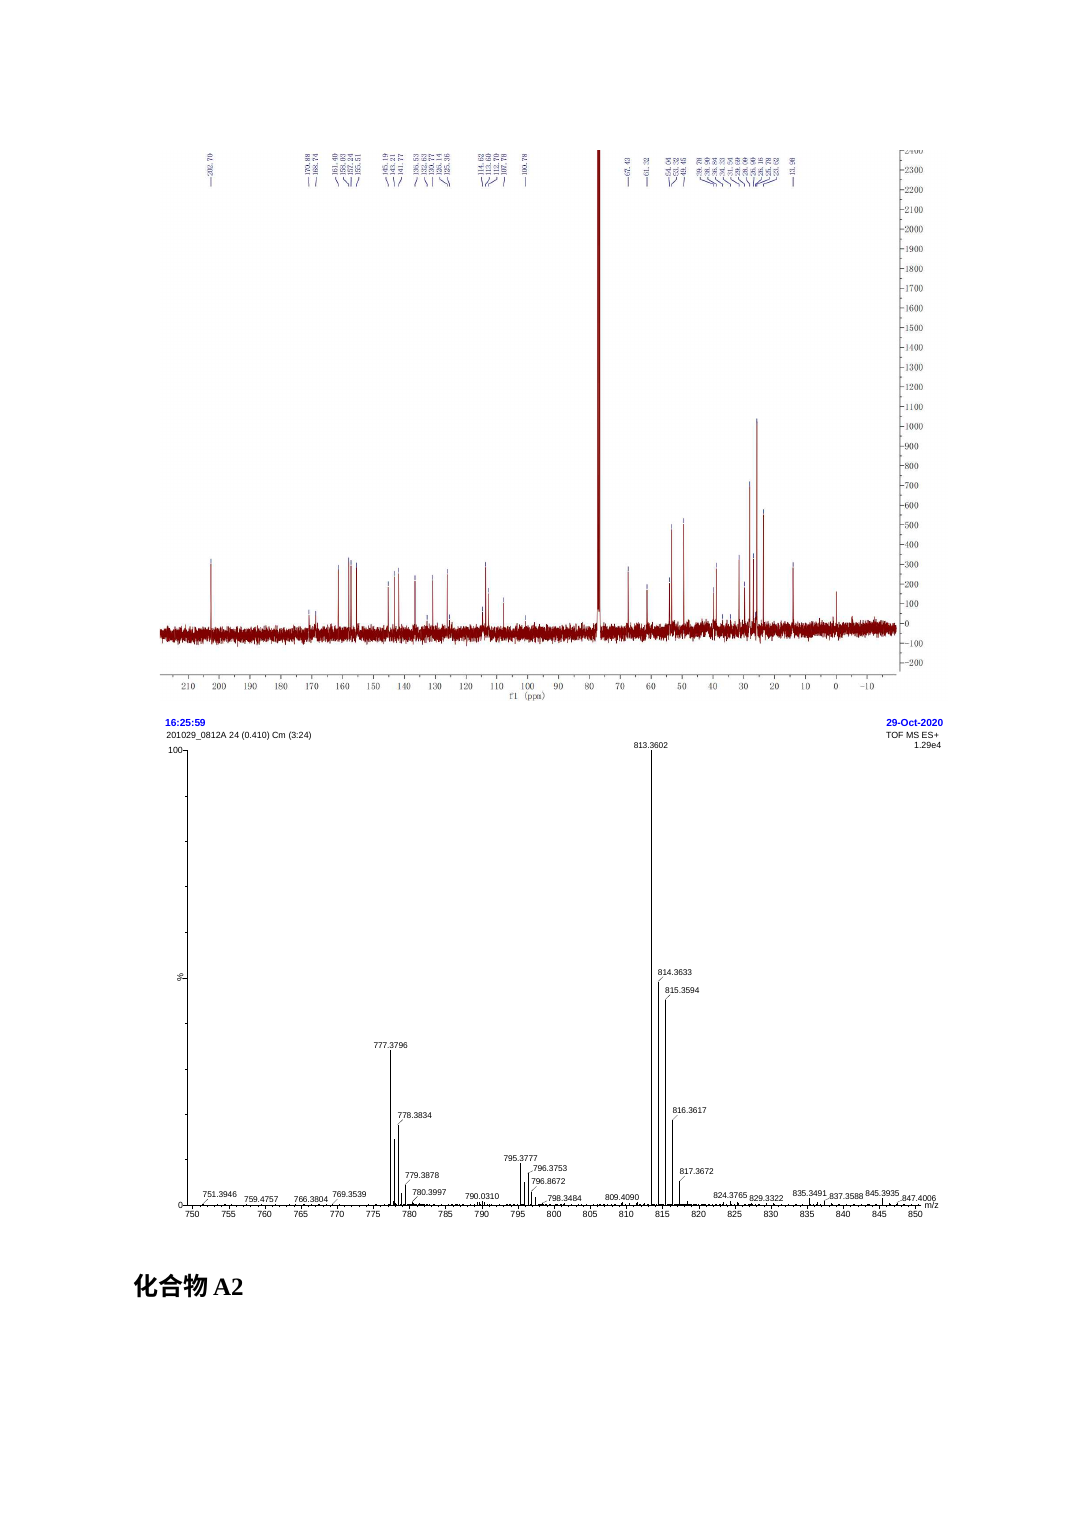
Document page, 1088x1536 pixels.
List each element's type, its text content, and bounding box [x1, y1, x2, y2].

text 化合物A2 [133, 1252, 975, 1317]
picture [159, 150, 949, 701]
